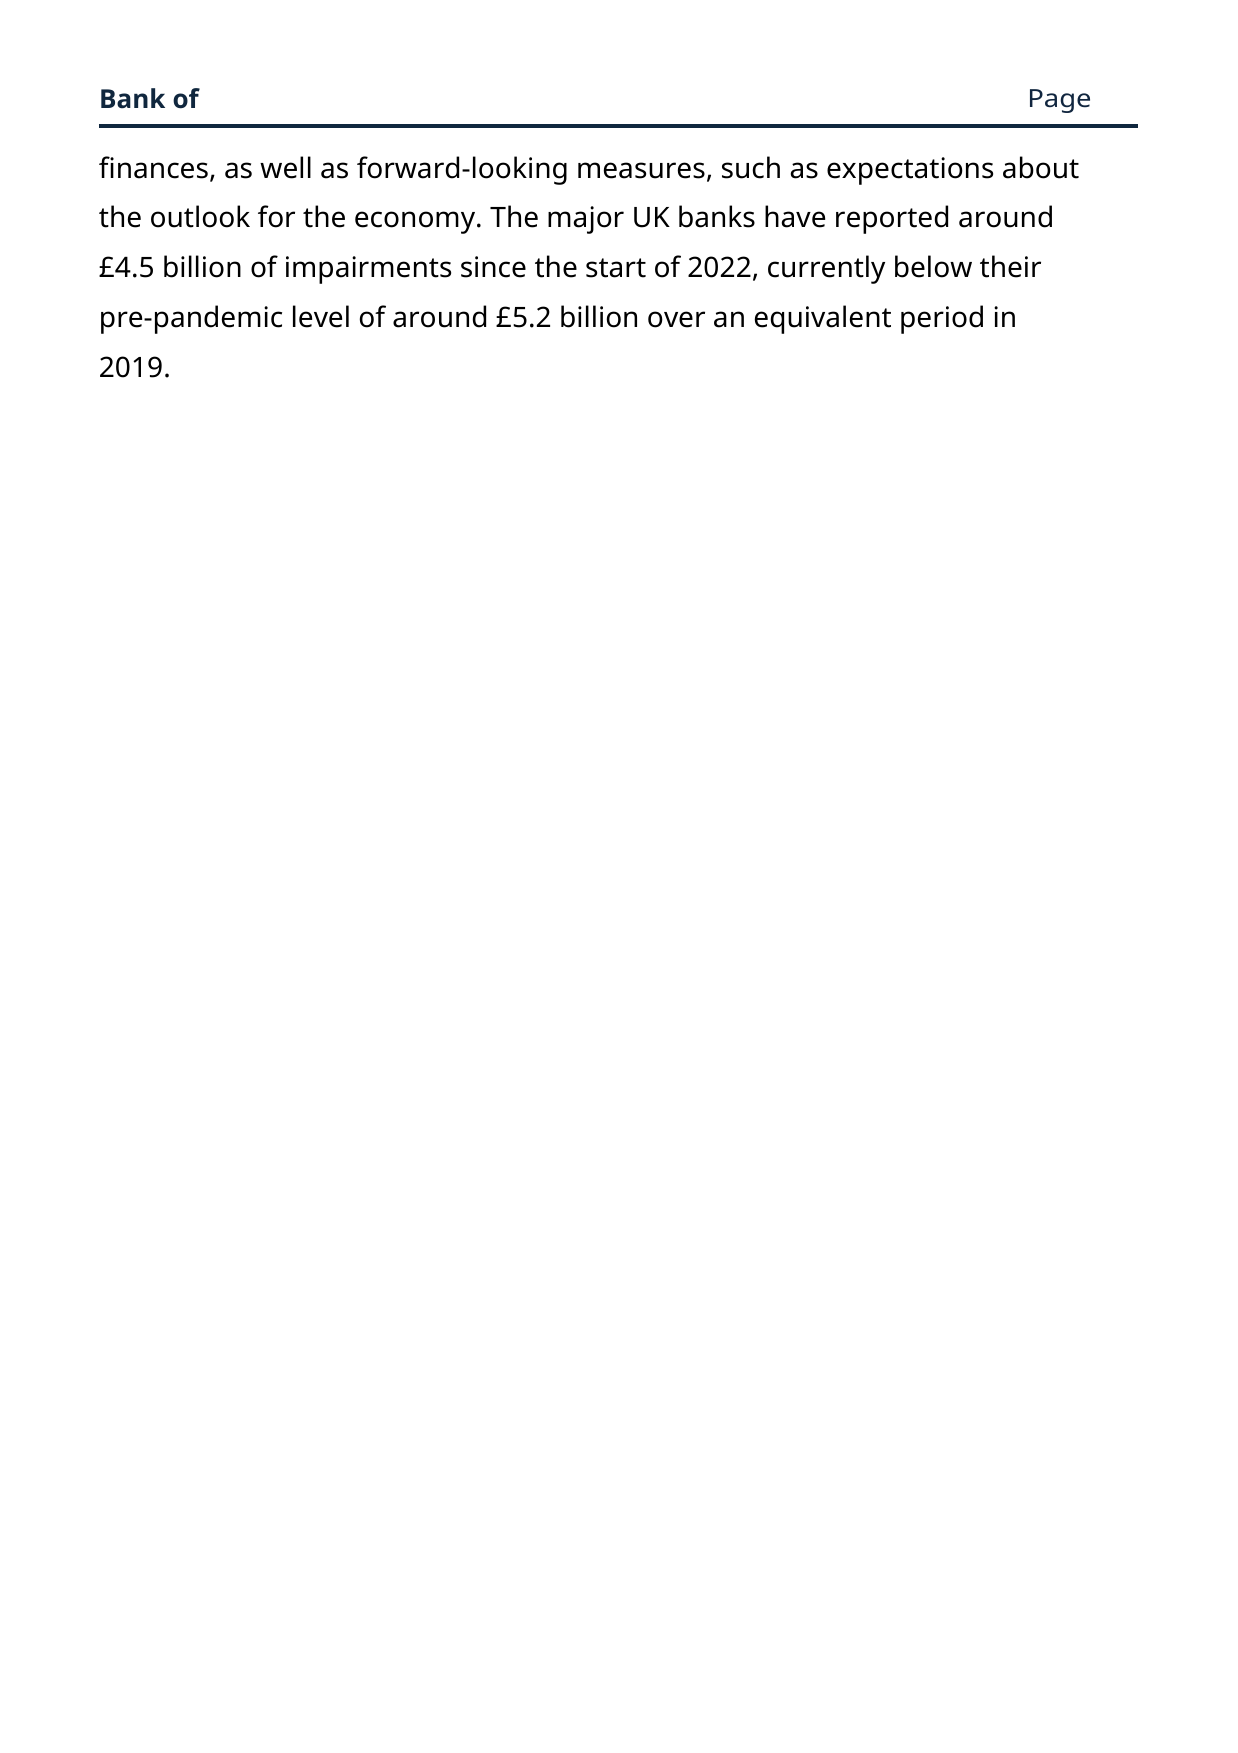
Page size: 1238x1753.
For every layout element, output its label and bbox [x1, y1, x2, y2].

text [99, 148, 1095, 385]
